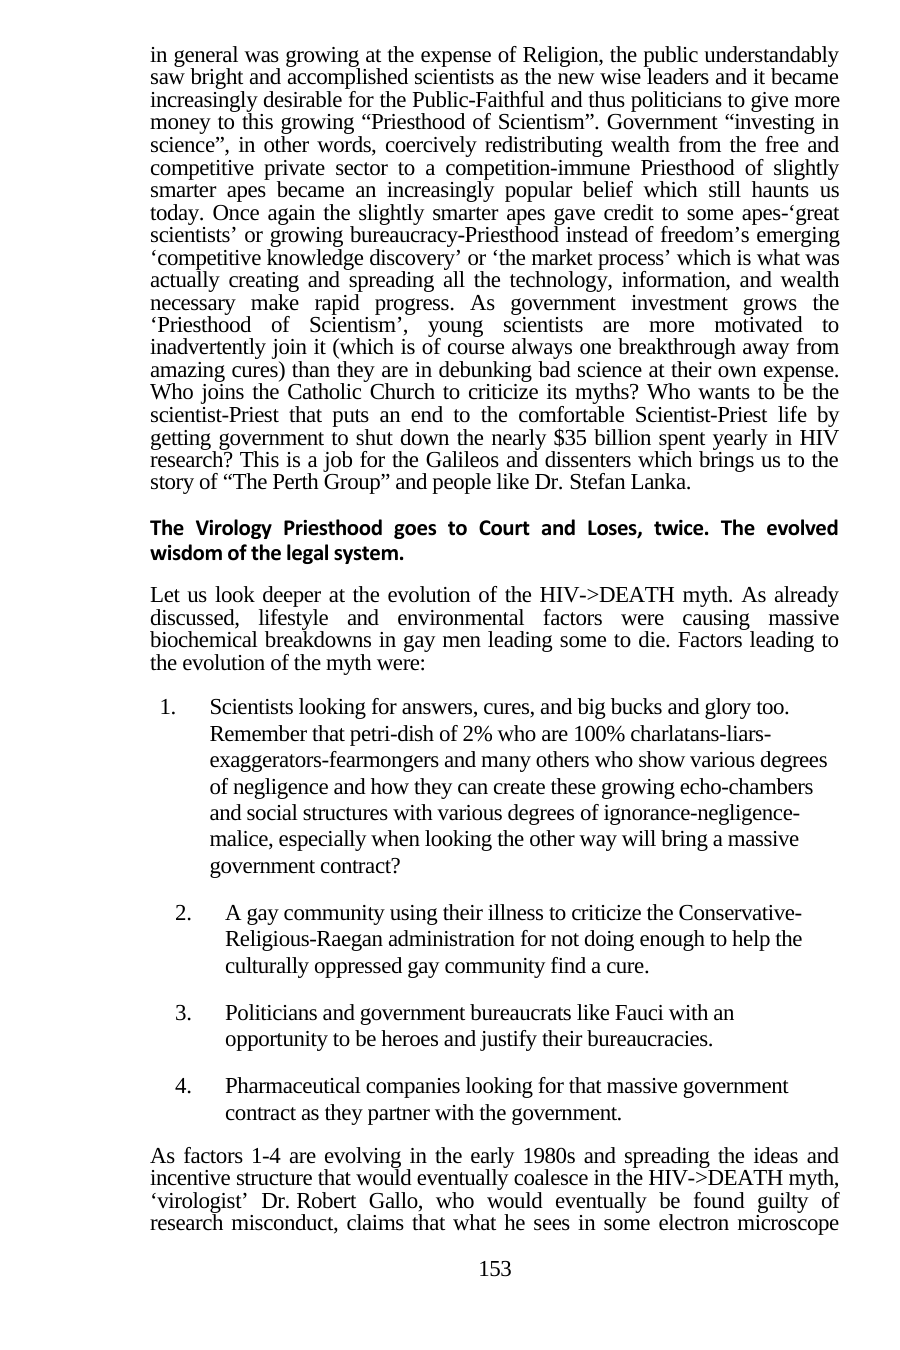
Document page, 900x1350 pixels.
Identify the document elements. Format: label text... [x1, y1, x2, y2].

list Scientists looking for answers, cures, and big bucks and glory too. Remember that petri-dish of 2% who are 100% charlatans-liars-exaggerators-fearmongers and many others who show various degrees of negligence and how they can create these growing echo-chambers and social structures with various degrees of ignorance-negligence-malice, especially when looking the other way will bring a massive government contract? [159, 694, 840, 878]
subtitle The Virology Priesthood goes to Court and Loses, twice. The evolved wisdom of the legal system. [150, 516, 840, 566]
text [150, 1146, 840, 1236]
list A gay community using their illness to criticize the Conservative-Religious-Raegan administration for not doing enough to help the culturally oppressed gay community find a cure. [175, 899, 840, 978]
list Pharmaceutical companies looking for that massive government contract as they partner with the government. [175, 1072, 840, 1125]
list Politicians and government bureaucrats like Fauci with an opportunity to be heroes and justify their bureaucracies. [175, 999, 840, 1052]
text Let us look deeper at the evolution of the HIV->DEATH myth. As already discussed, lifestyle and environmental factors were causing massive biochemical breakdowns in gay men leading some to die. Factors leading to the evolution of the myth were: [150, 585, 840, 675]
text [150, 45, 840, 495]
